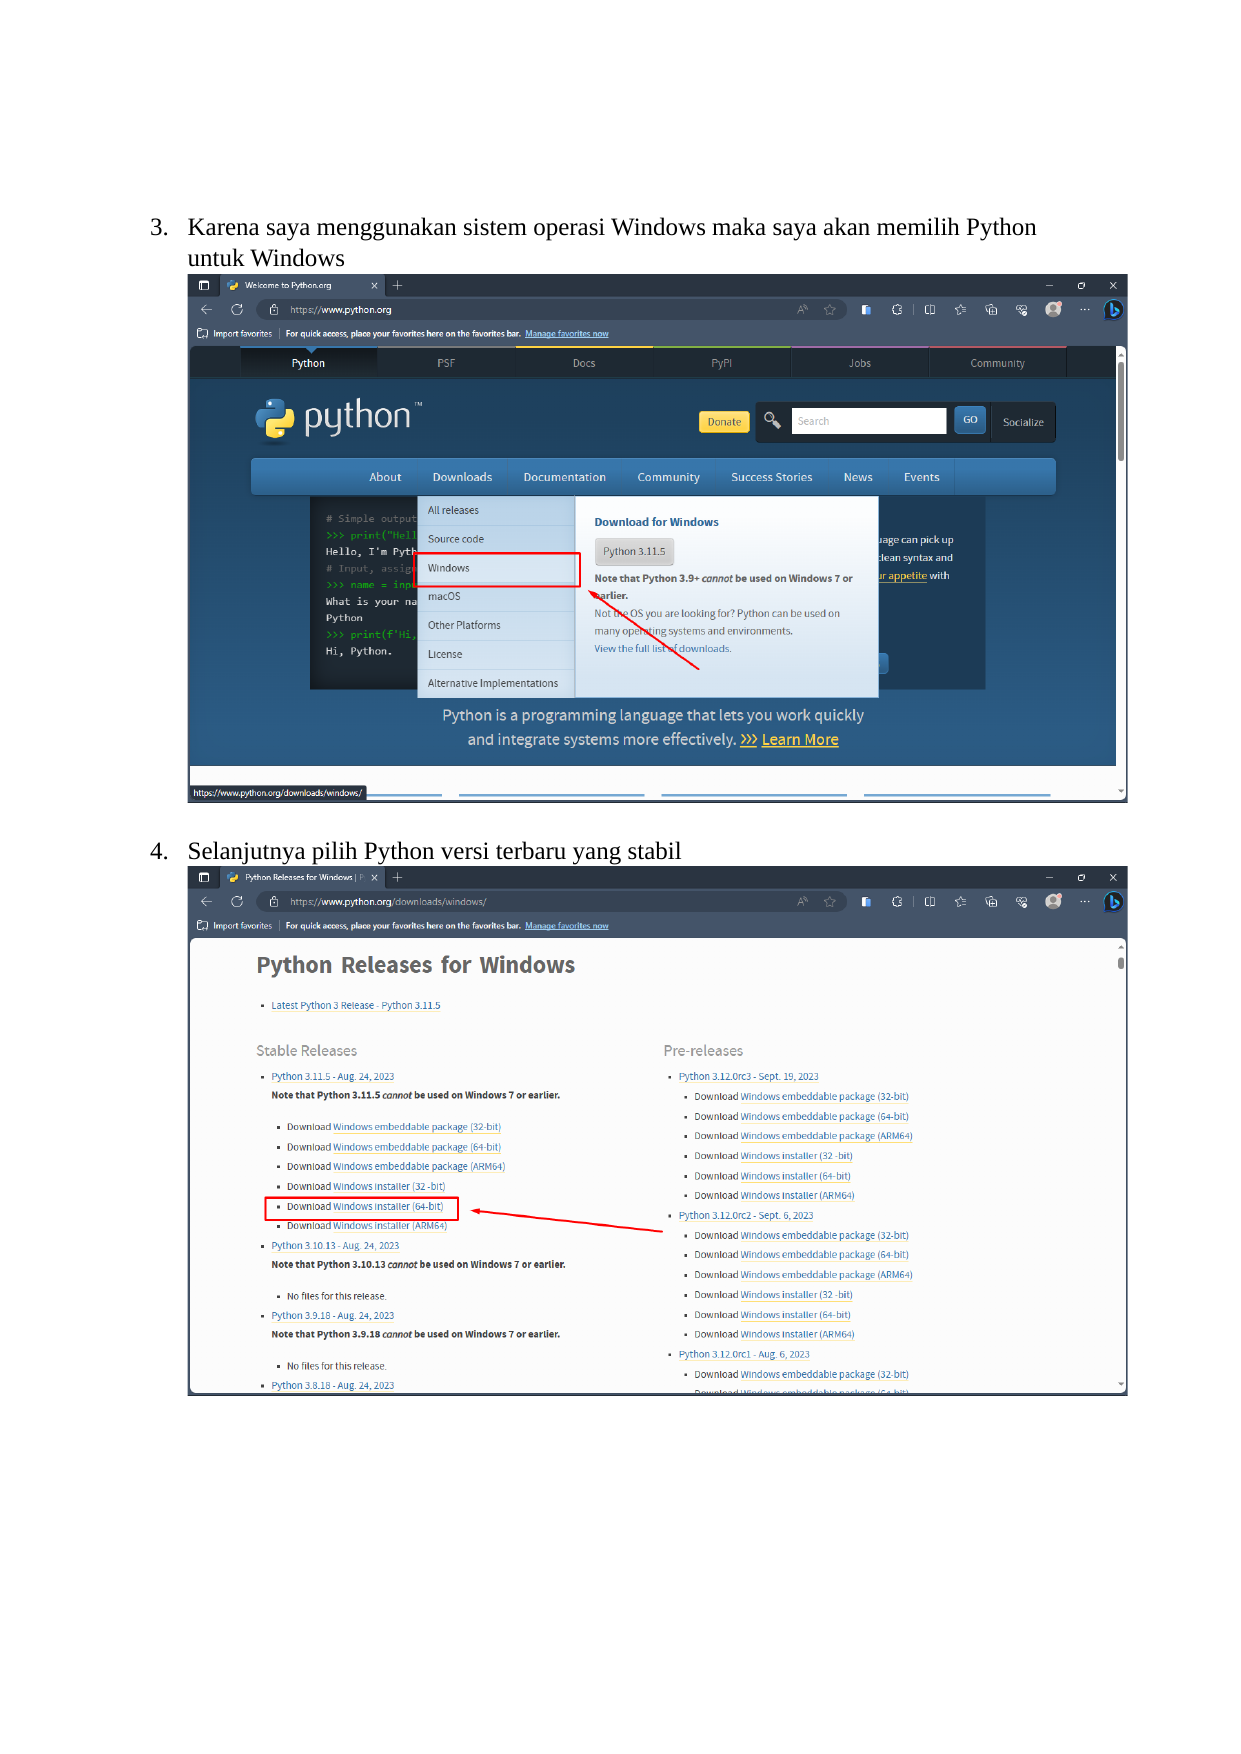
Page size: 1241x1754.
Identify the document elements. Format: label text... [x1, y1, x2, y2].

list Selanjutnya pilih Python versi terbaru yang stabil [150, 836, 1090, 864]
picture [187, 274, 1128, 803]
list Karena saya menggunakan sistem operasi Windows maka saya akan memilih Python untuk Windows [150, 212, 1090, 272]
picture [187, 866, 1128, 1396]
